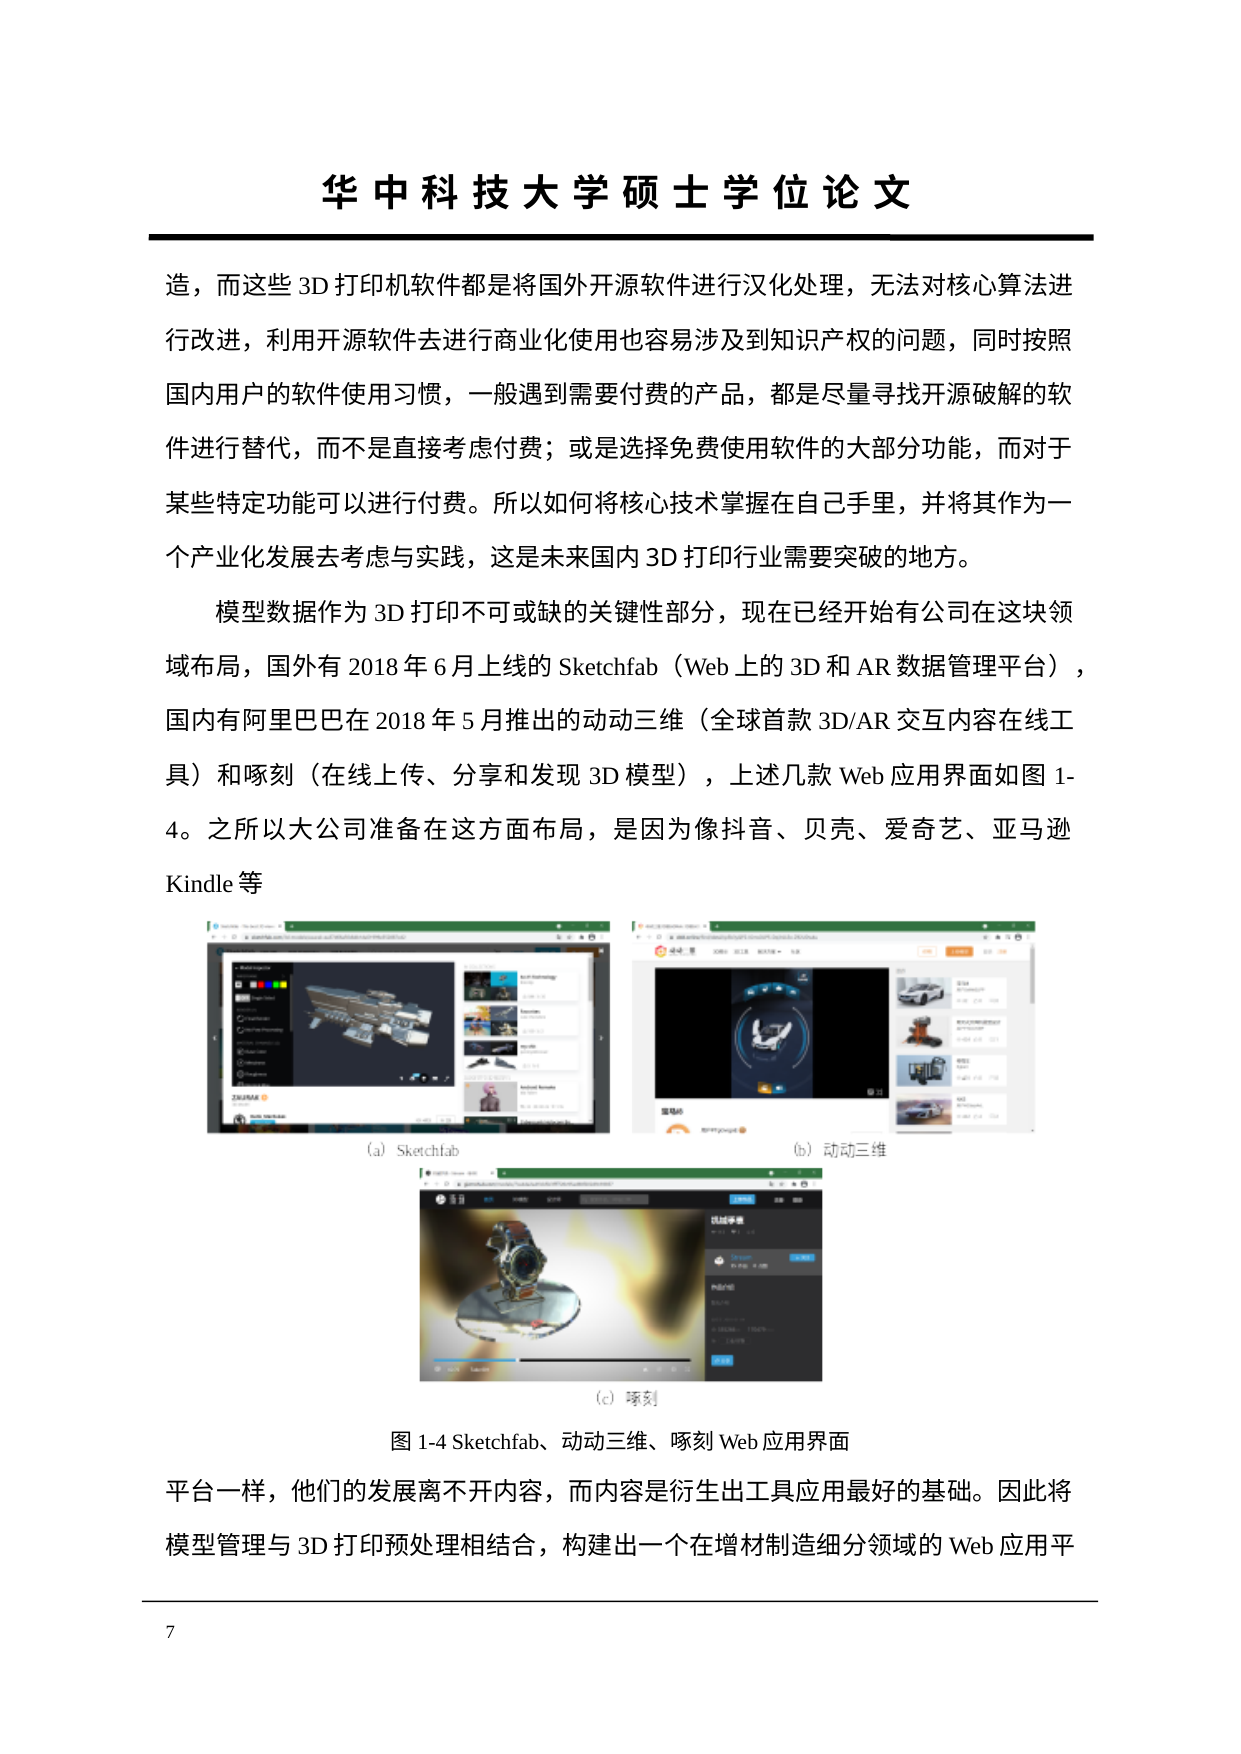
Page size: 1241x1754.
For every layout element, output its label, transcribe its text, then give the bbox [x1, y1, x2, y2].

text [165, 1471, 1075, 1562]
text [165, 266, 1075, 574]
text 图 1-4 Sketchfab、动动三维、啄刻Web应用界面 [165, 1424, 1075, 1455]
text 模型数据作为3D打印不可或缺的关键性部分，现在已经开始有公司在这块领域布局，国外有2018年6月上线的Sketchfab（Web上的3D和AR数据管理平台），国内有阿里巴巴在2018年5月推出的动动三维（全球首款3D/AR交互内容在线工具）和啄刻（在线上传、分享和发现3D模型），上述几款Web应用界面如图 1-4。之所以大公司准备在这方面布局，是因为像抖音、贝壳、爱奇艺、亚马逊Kindle等 [165, 592, 1075, 900]
